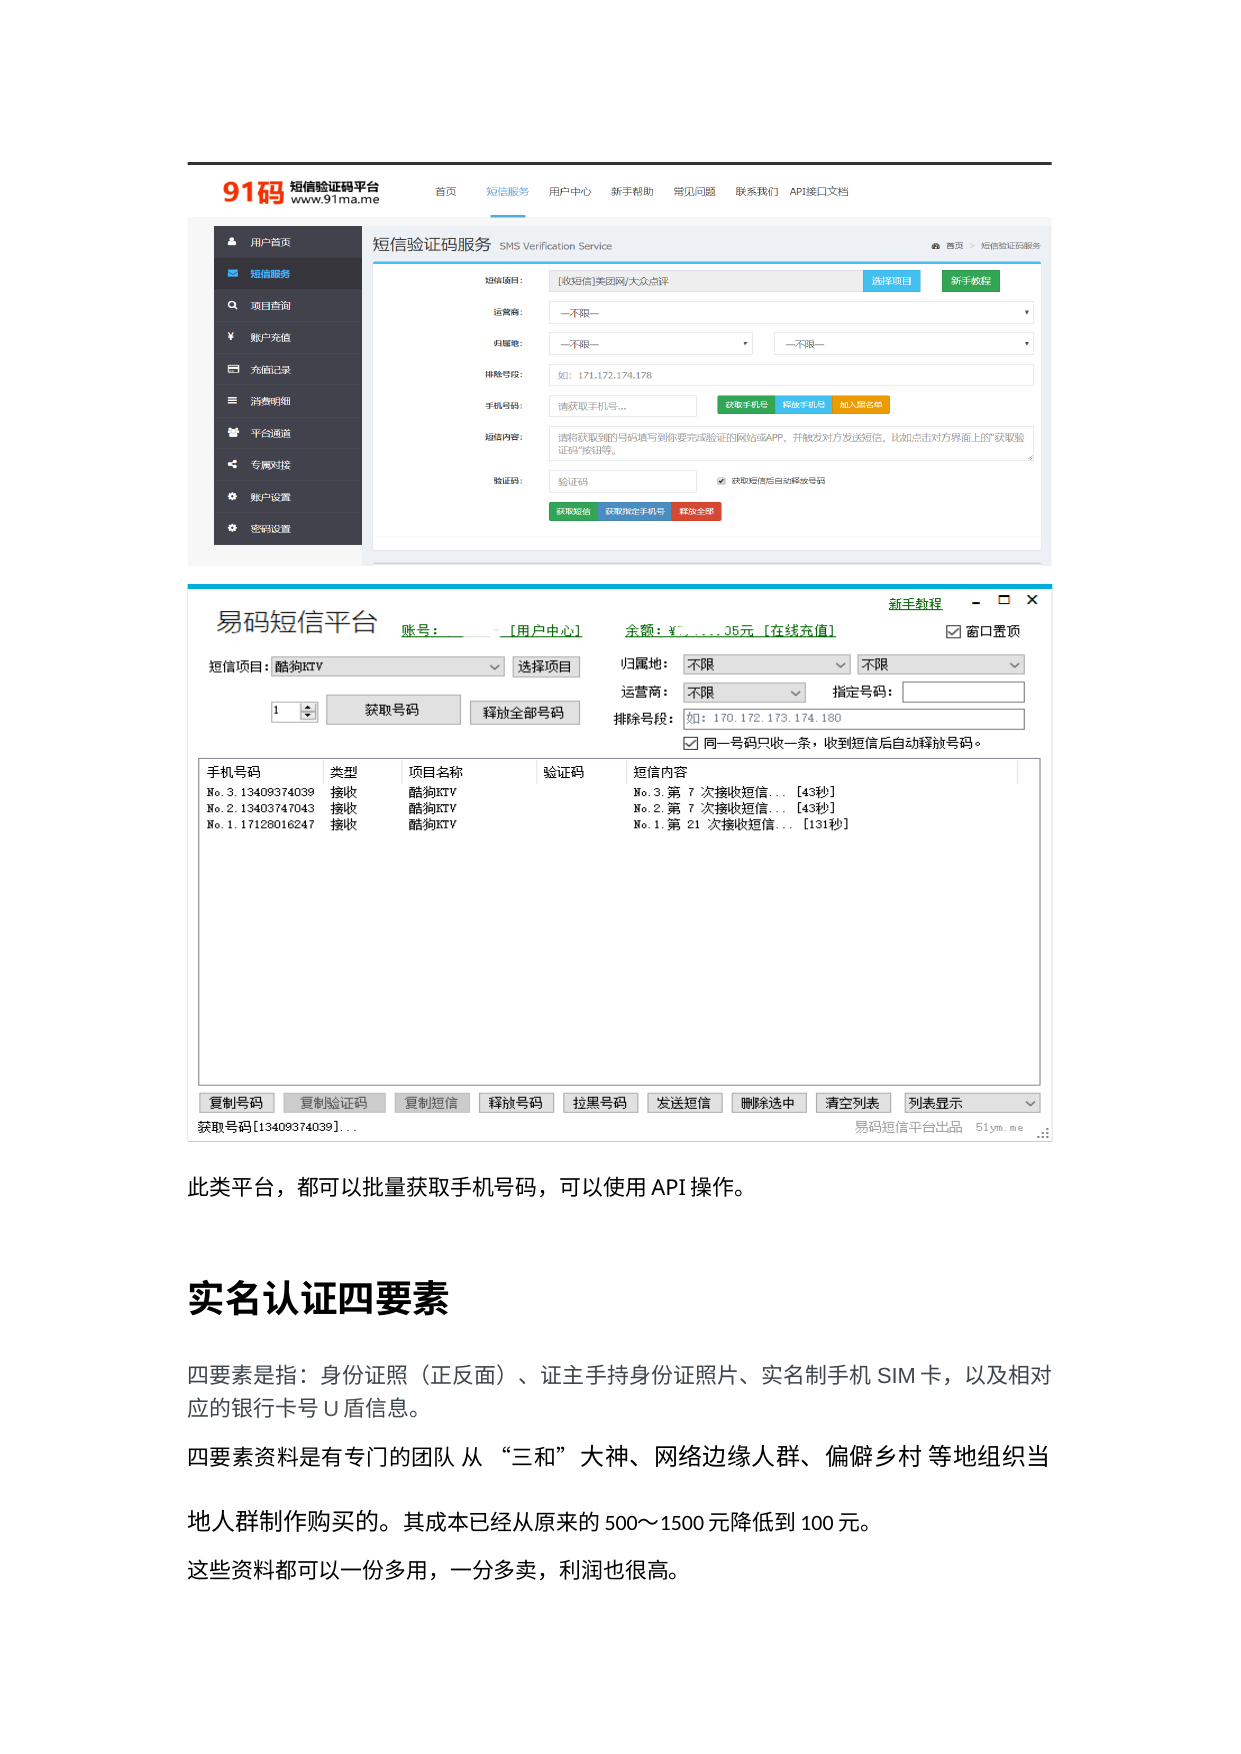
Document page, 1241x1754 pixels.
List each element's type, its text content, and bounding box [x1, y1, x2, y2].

text 这些资料都可以一份多用，一分多卖，利润也很高。 [187, 1553, 1053, 1585]
text 四要素资料是有专门的团队 从 “三和”大神、网络边缘人群、偏僻乡村 等地组织当地人群制作购买的。其成本已经从原来的500～1500元降低到100元。 [187, 1423, 1053, 1553]
subtitle 实名认证四要素 [187, 1264, 1053, 1329]
picture [187, 162, 1052, 566]
text 四要素是指：身份证照（正反面）、证主手持身份证照片、实名制手机SIM卡，以及相对应的银行卡号U盾信息。 [187, 1358, 1053, 1423]
picture [187, 590, 1053, 1142]
text 此类平台，都可以批量获取手机号码，可以使用API操作。 [187, 1169, 1053, 1202]
